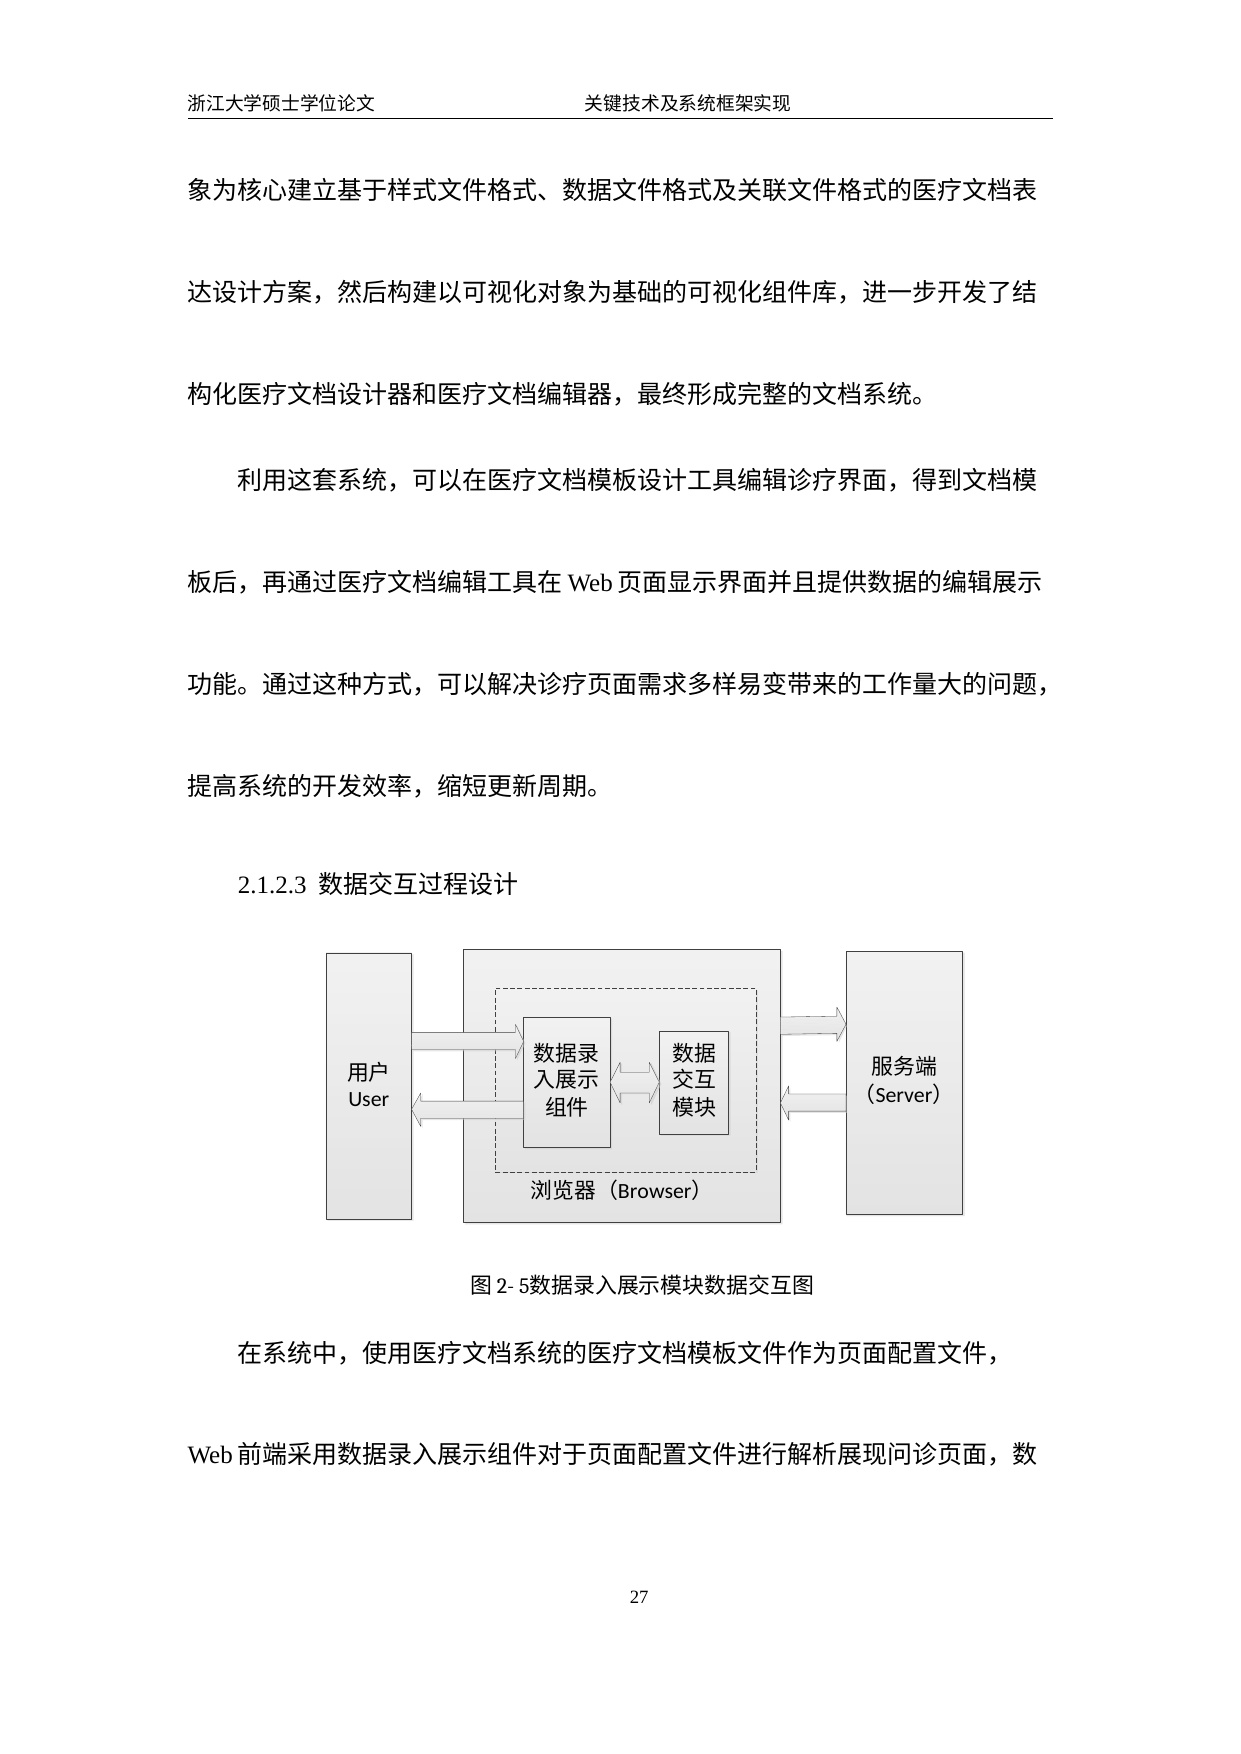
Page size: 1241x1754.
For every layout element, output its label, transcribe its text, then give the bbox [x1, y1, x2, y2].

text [187, 155, 1053, 427]
text 图2- 5数据录入展示模块数据交互图 [187, 1267, 1053, 1301]
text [187, 1317, 1053, 1487]
text 利用这套系统，可以在医疗文档模板设计工具编辑诊疗界面，得到文档模板后，再通过医疗文档编辑工具在Web页面显示界面并且提供数据的编辑展示功能。通过这种方式，可以解决诊疗页面需求多样易变带来的工作量大的问题，提高系统的开发效率，缩短更新周期。 [187, 445, 1053, 818]
subtitle 数据交互过程设计 [187, 849, 1053, 917]
